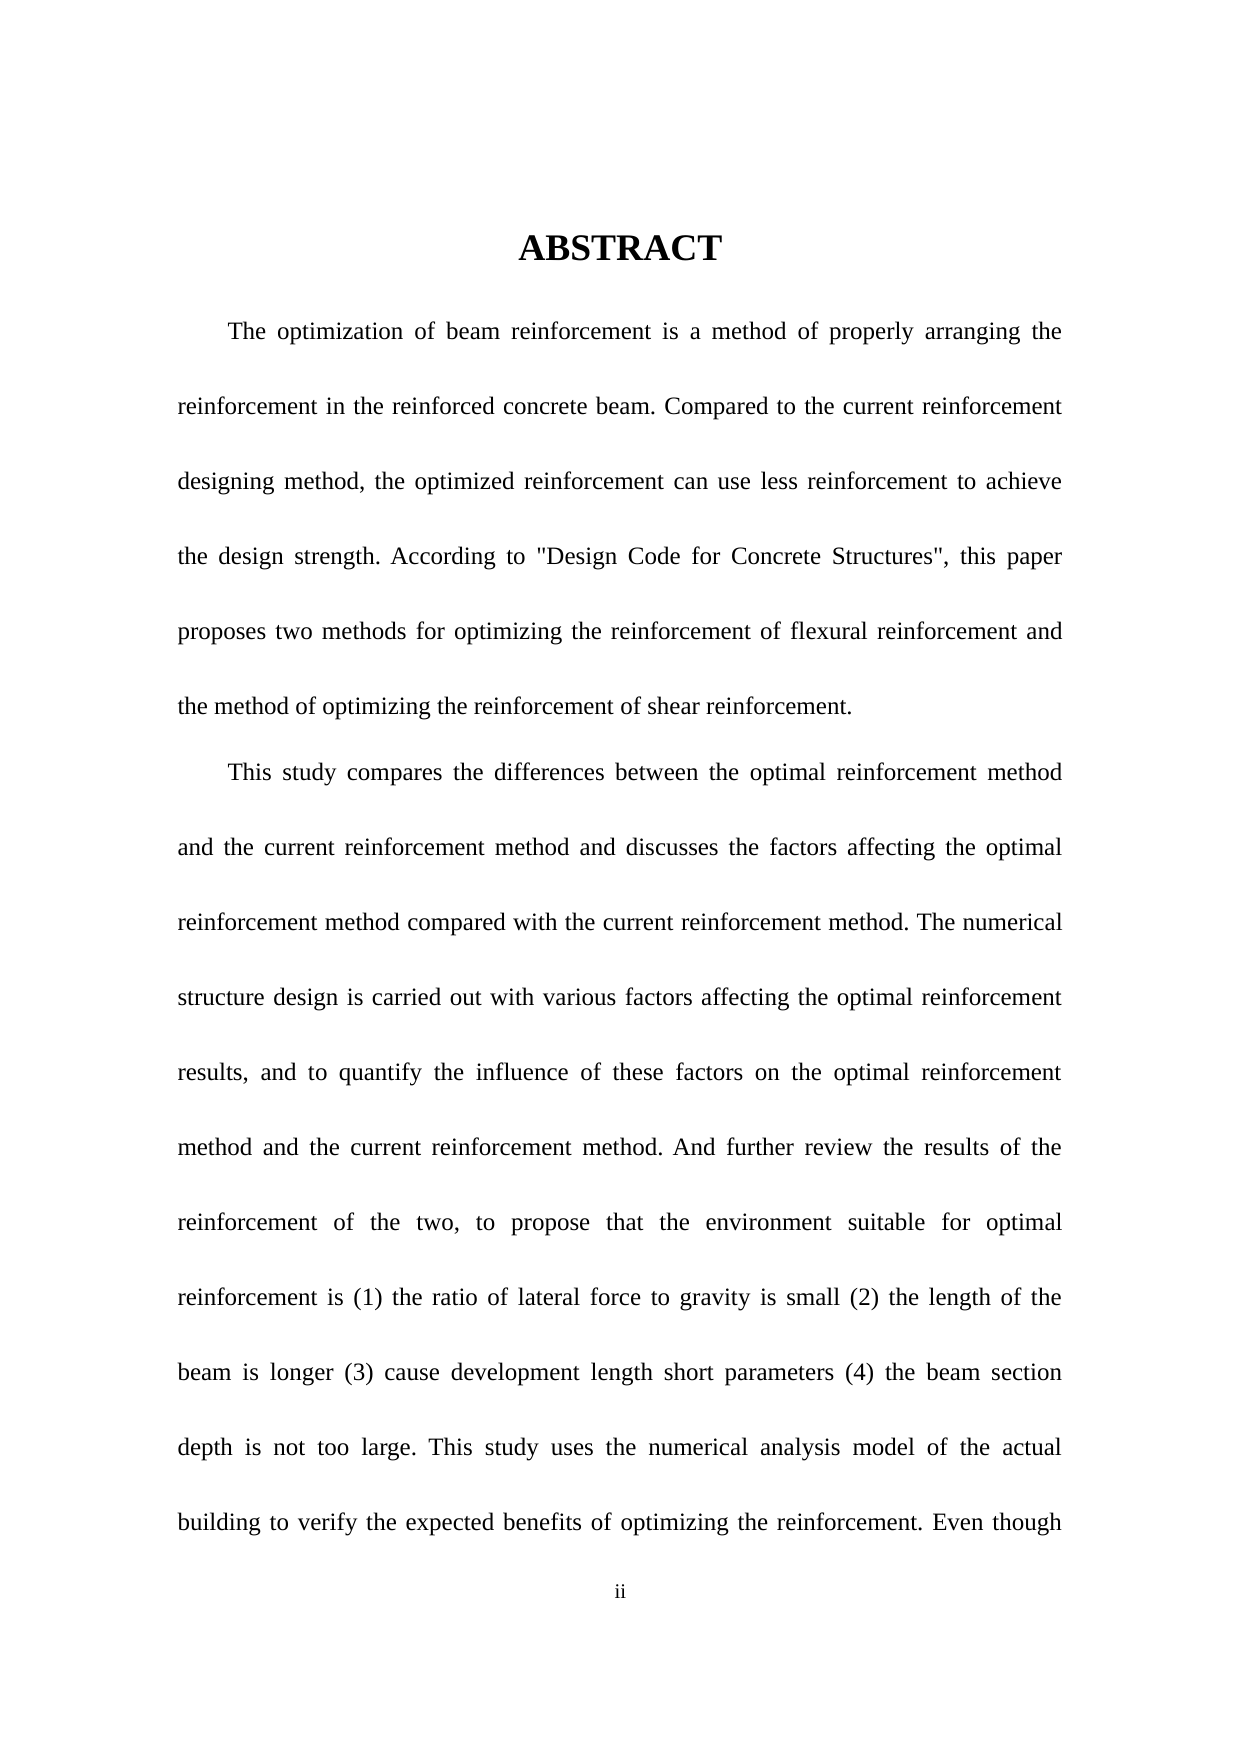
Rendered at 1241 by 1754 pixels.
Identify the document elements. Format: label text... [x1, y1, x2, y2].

text The optimization of beam reinforcement is a method of properly arranging the reinforcement in the reinforced concrete beam. Compared to the current reinforcement designing method, the optimized reinforcement can use less reinforcement to achieve the design strength. According to "Design Code for Concrete Structures", this paper proposes two methods for optimizing the reinforcement of flexural reinforcement and the method of optimizing the reinforcement of shear reinforcement. [177, 312, 1063, 724]
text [177, 753, 1063, 1541]
title ABSTRACT [177, 209, 1063, 284]
